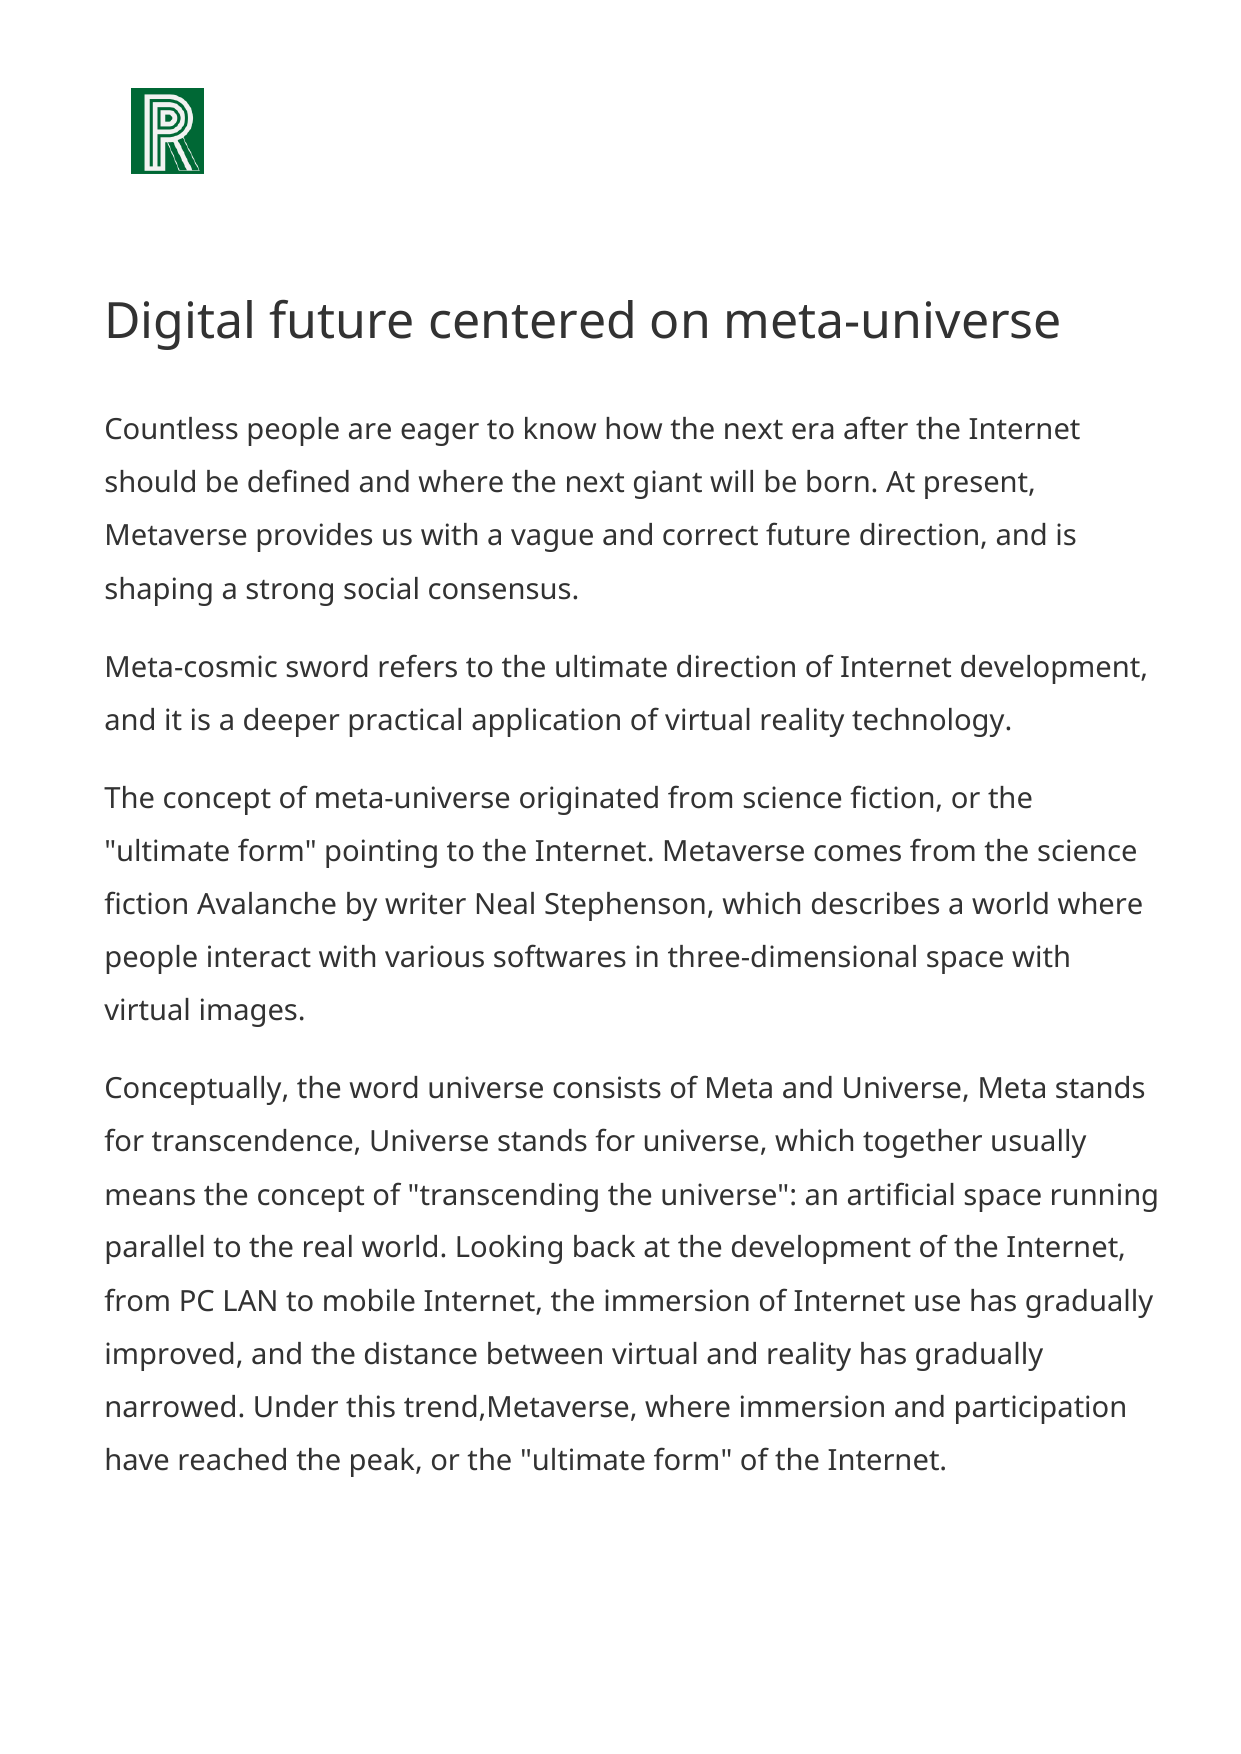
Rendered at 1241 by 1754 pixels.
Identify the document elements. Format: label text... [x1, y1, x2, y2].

text The concept of meta-universe originated from science fiction, or the [104, 776, 1240, 816]
text narrowed. Under this trend,Metaverse, where immersion and participation [104, 1384, 1240, 1425]
text parallel to the real world. Looking back at the development of the Internet, [104, 1225, 1240, 1266]
text means the concept of "transcending the universe": an artificial space running [104, 1172, 1240, 1213]
text Countless people are eager to know how the next era after the Internet [104, 407, 1240, 448]
text Digital future centered on meta-universe [104, 283, 1240, 353]
text Metaverse provides us with a vague and correct future direction, and is [104, 513, 1240, 554]
text Conceptually, the word universe consists of Meta and Universe, Meta stands [104, 1066, 1240, 1107]
text for transcendence, Universe stands for universe, which together usually [104, 1119, 1240, 1160]
text and it is a deeper practical application of virtual reality technology. [104, 697, 1240, 738]
text virtual images. [104, 988, 1240, 1029]
text shaping a strong social consensus. [104, 566, 1240, 607]
picture [131, 88, 204, 174]
text have reached the peak, or the "ultimate form" of the Internet. [104, 1438, 1240, 1478]
text "ultimate form" pointing to the Internet. Metaverse comes from the science [104, 828, 1240, 869]
text improved, and the distance between virtual and reality has gradually [104, 1331, 1240, 1372]
text fiction Avalanche by writer Neal Stephenson, which describes a world where [104, 881, 1240, 922]
text should be defined and where the next giant will be born. At present, [104, 460, 1240, 501]
text from PC LAN to mobile Internet, the immersion of Internet use has gradually [104, 1278, 1240, 1319]
text Meta-cosmic sword refers to the ultimate direction of Internet development, [104, 644, 1240, 685]
text people interact with various softwares in three-dimensional space with [104, 935, 1240, 976]
